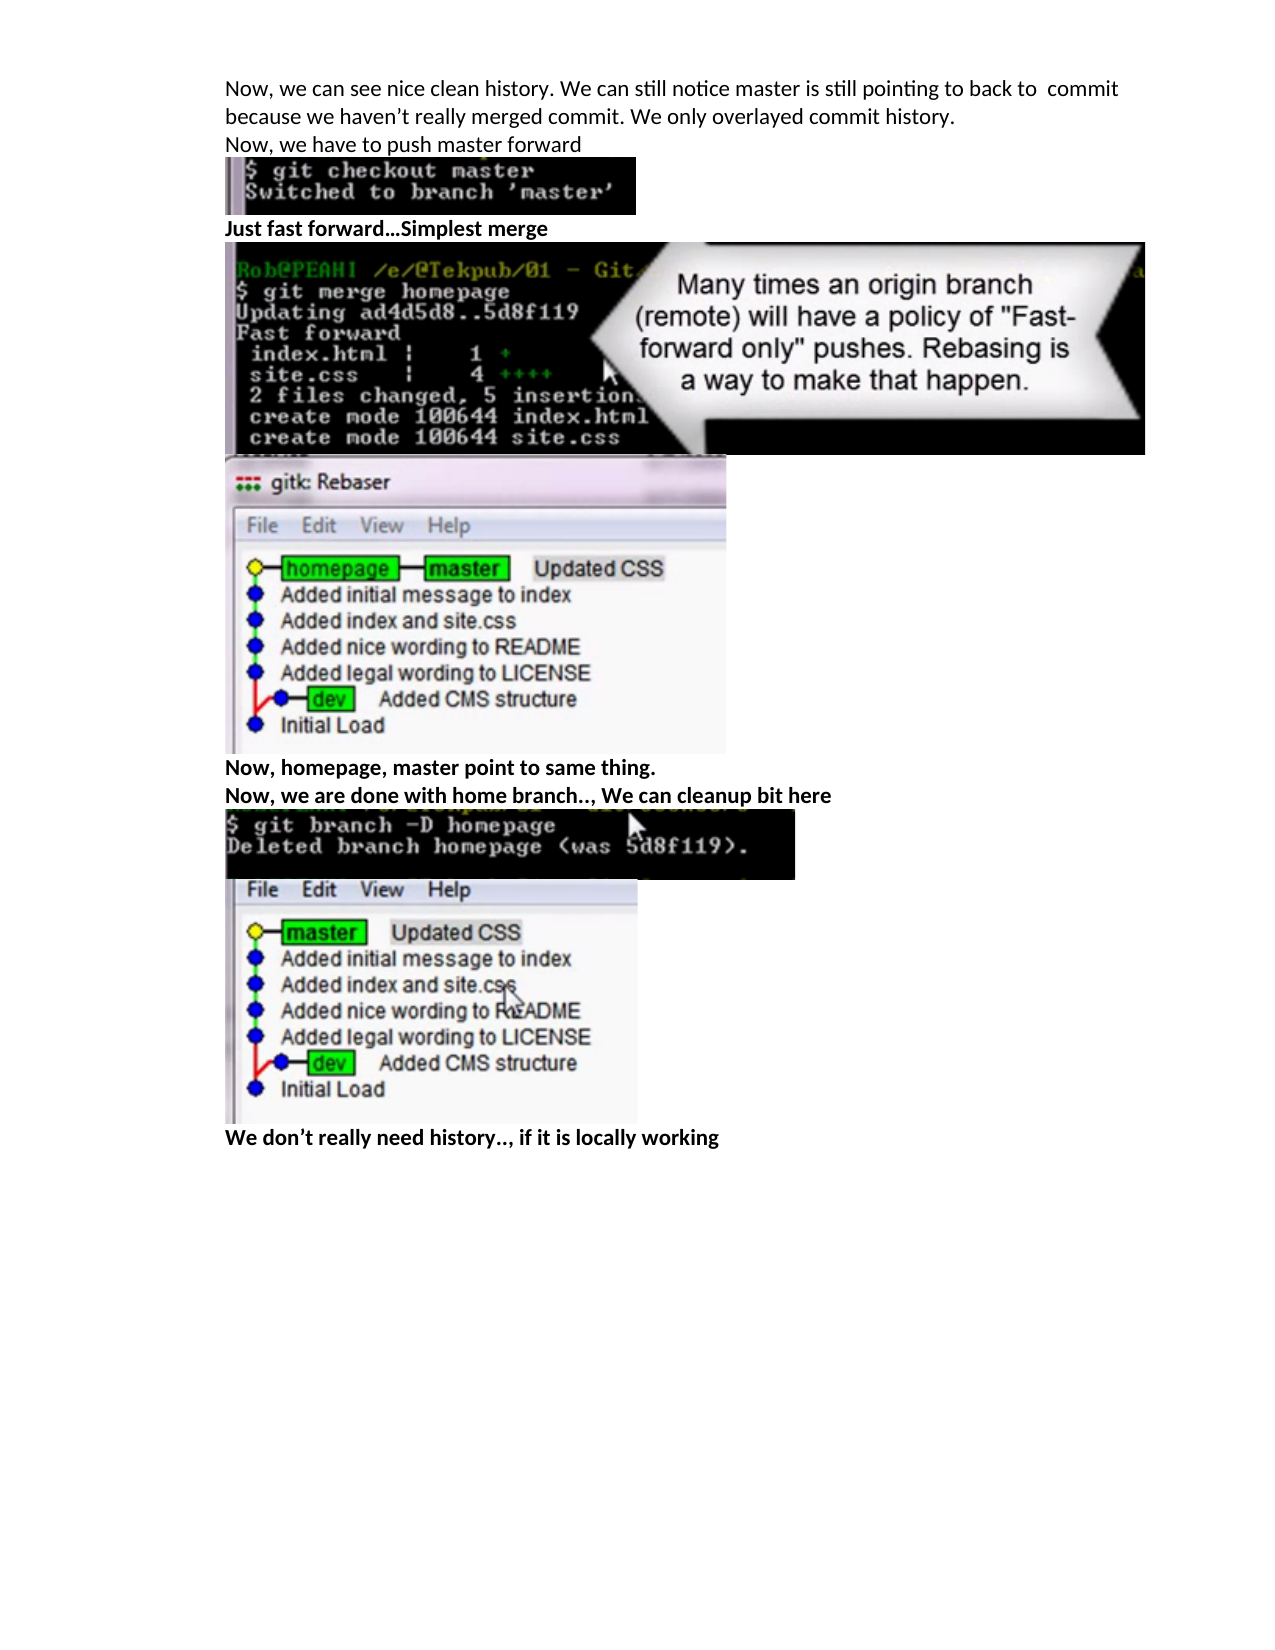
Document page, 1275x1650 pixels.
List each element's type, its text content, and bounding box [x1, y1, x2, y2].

text Now, homepage, master point to same thing. [225, 753, 1125, 781]
picture [225, 242, 1146, 754]
picture [225, 809, 796, 1124]
picture [225, 157, 636, 215]
text We don’t really need history.., if it is locally working [225, 1123, 1125, 1151]
text Now, we can see nice clean history. We can still notice master is still pointing to back to commit because we haven’t really merged commit. We only overlayed commit history. [225, 74, 1125, 130]
text Just fast forward…Simplest merge [225, 214, 1125, 242]
text Now, we have to push master forward [225, 130, 1125, 158]
